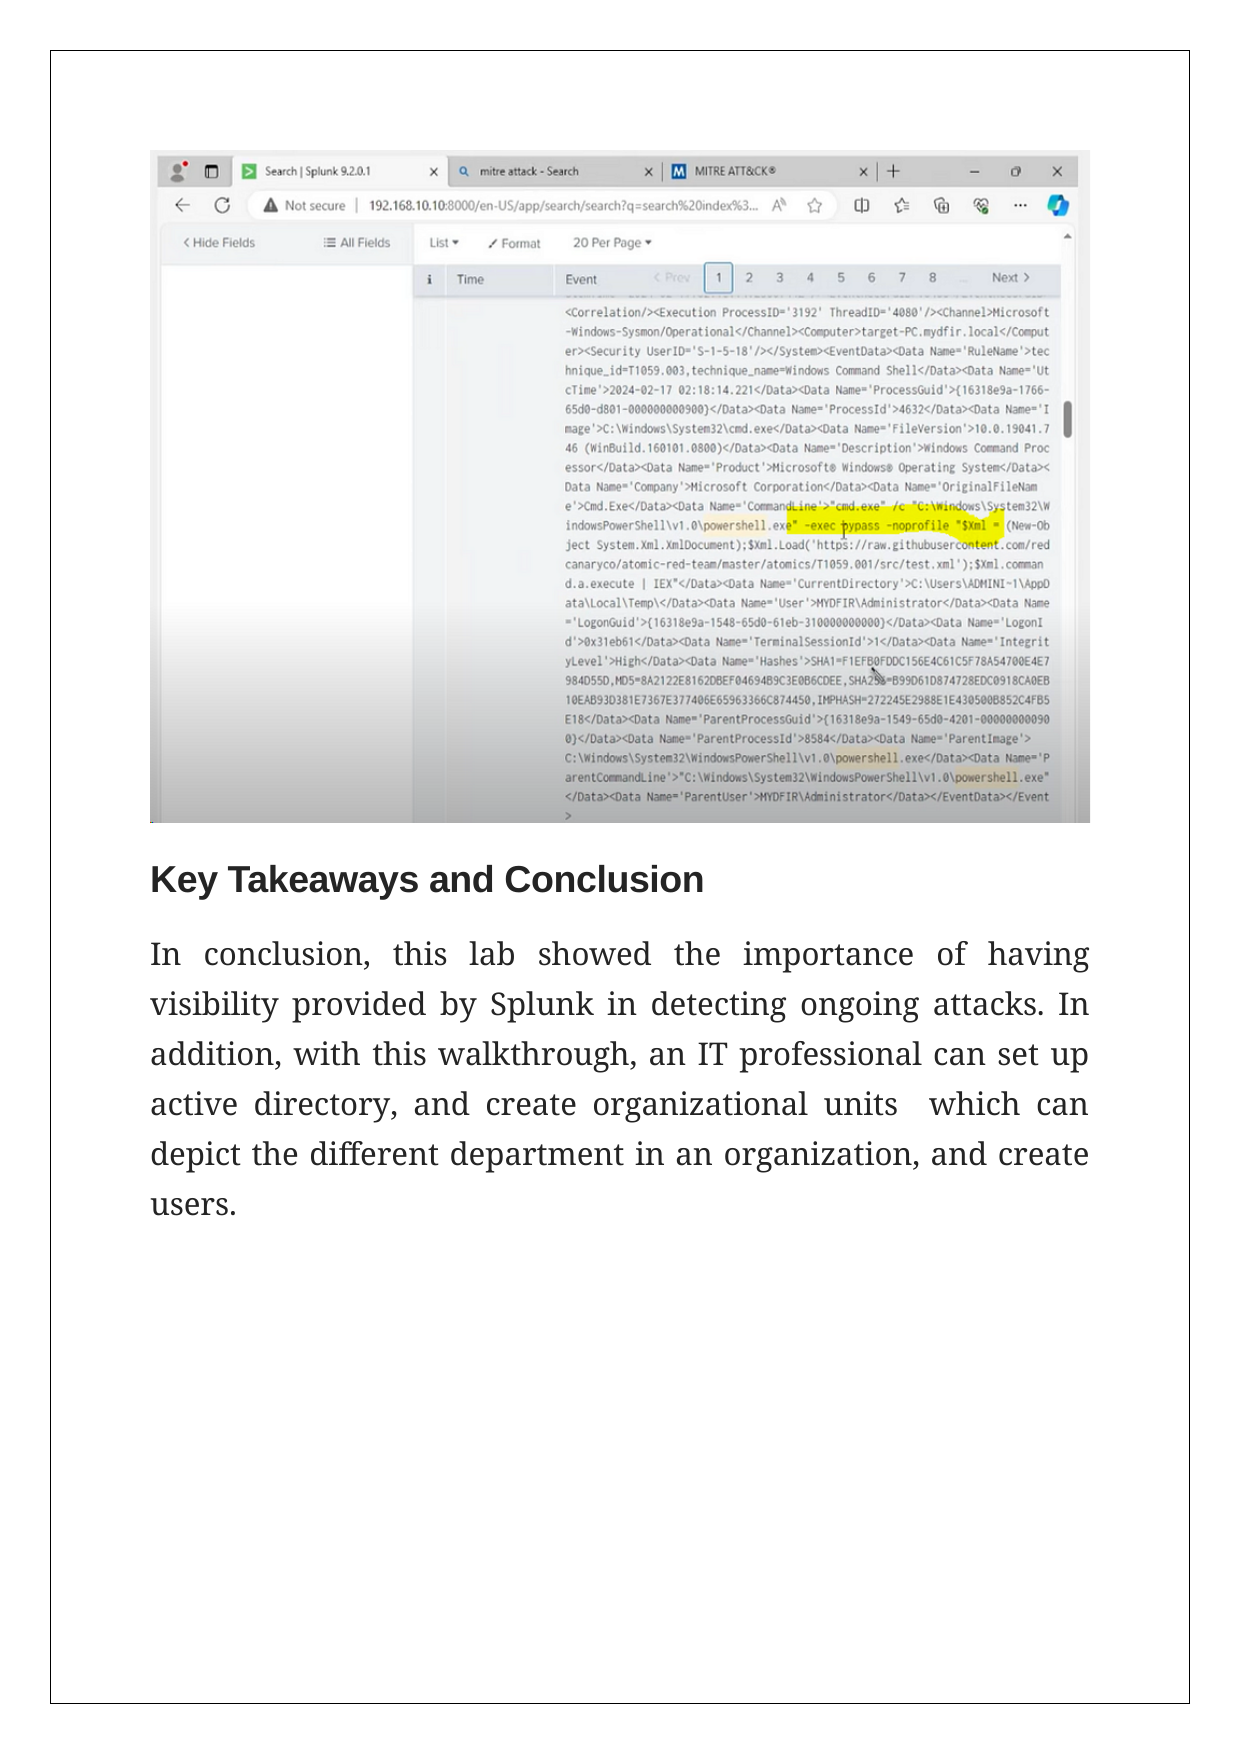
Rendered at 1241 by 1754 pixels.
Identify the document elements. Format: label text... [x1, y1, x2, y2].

text Key Takeaways and Conclusion [150, 854, 1090, 901]
text In conclusion, this lab showed the importance of having visibility provided by Splunk in detecting ongoing attacks. In addition, with this walkthrough, an IT professional can set up active directory, and create organizational units which can depict the different department in an organization, and create users. [150, 924, 1090, 1224]
picture [150, 150, 1091, 823]
